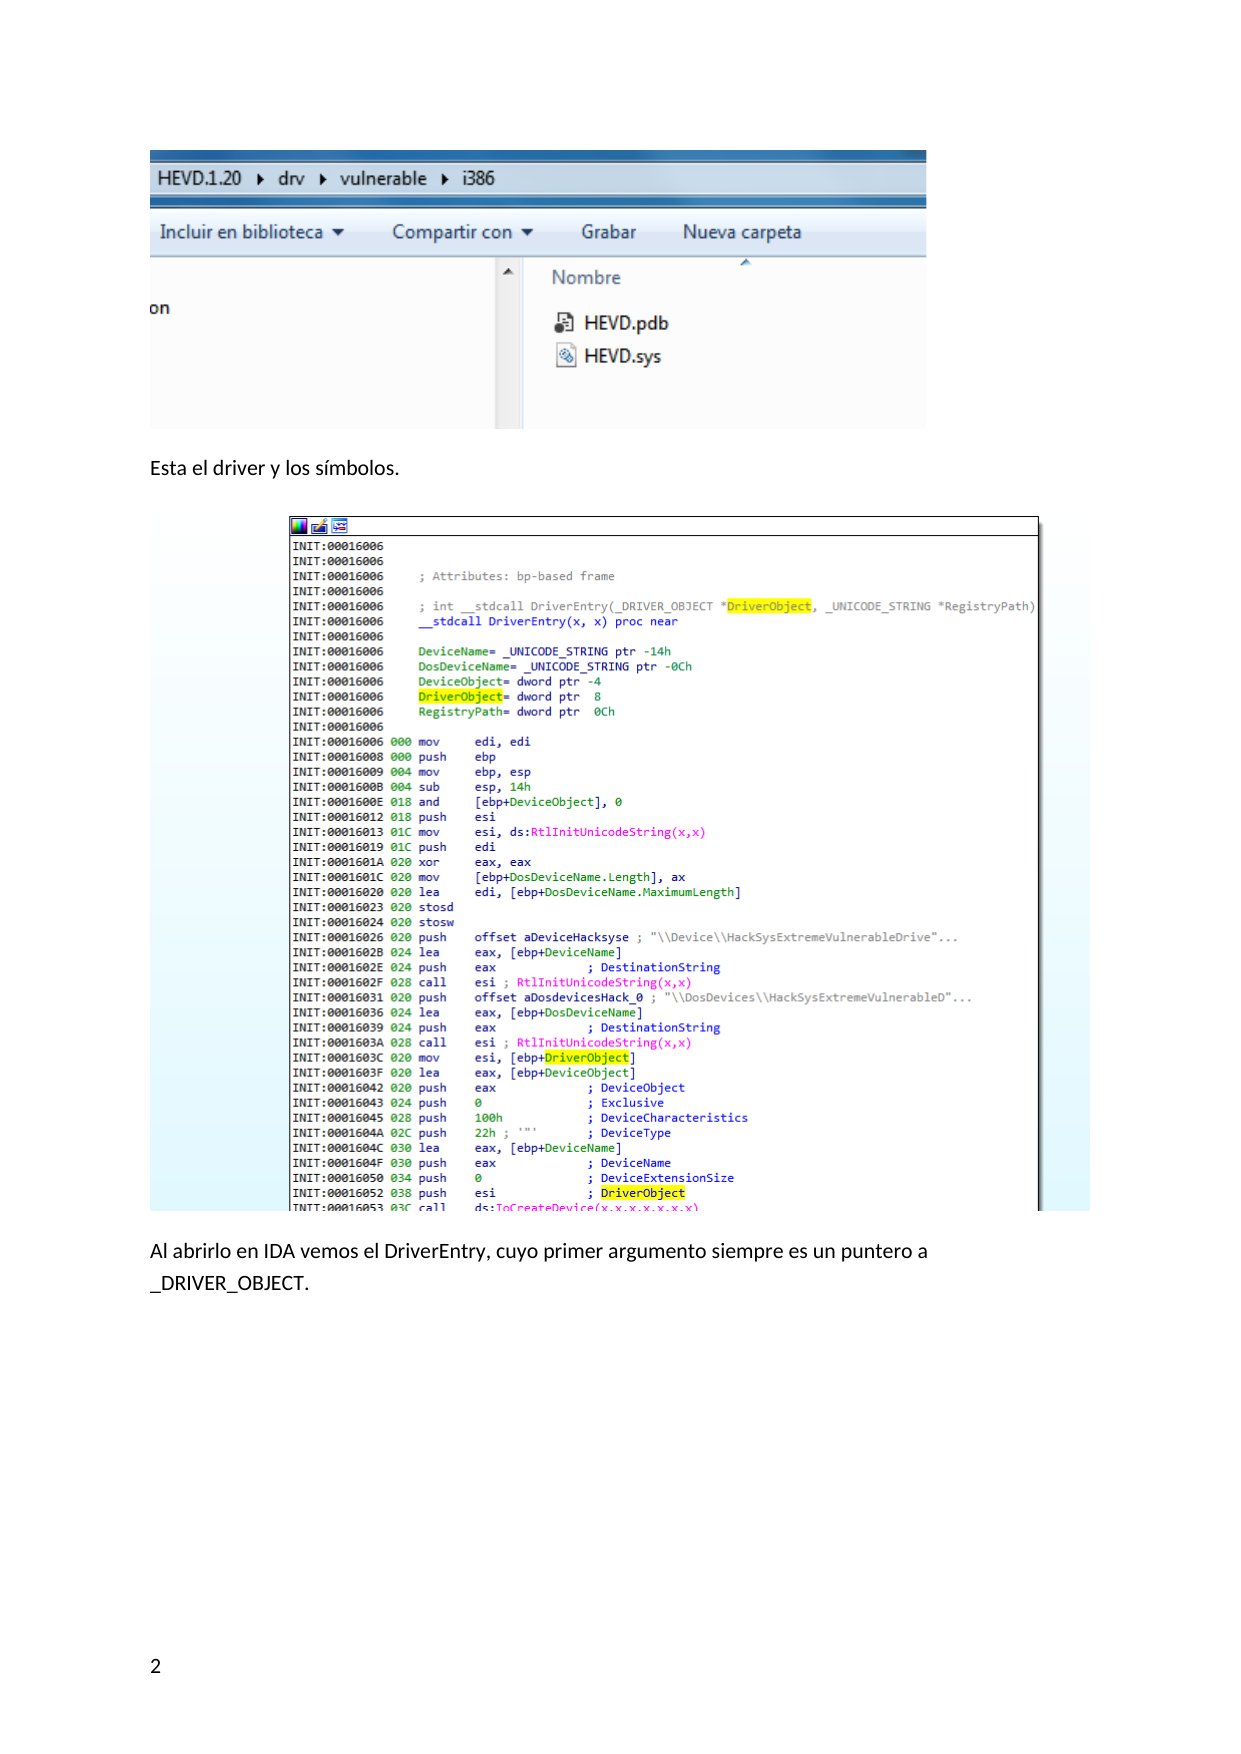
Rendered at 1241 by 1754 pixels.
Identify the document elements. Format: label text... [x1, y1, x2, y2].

text Al abrirlo en IDA vemos el DriverEntry, cuyo primer argumento siempre es un puntero a _DRIVER_OBJECT. [150, 1237, 1090, 1296]
text Esta el driver y los símbolos. [150, 454, 1090, 481]
picture [150, 150, 927, 429]
picture [150, 507, 1091, 1211]
